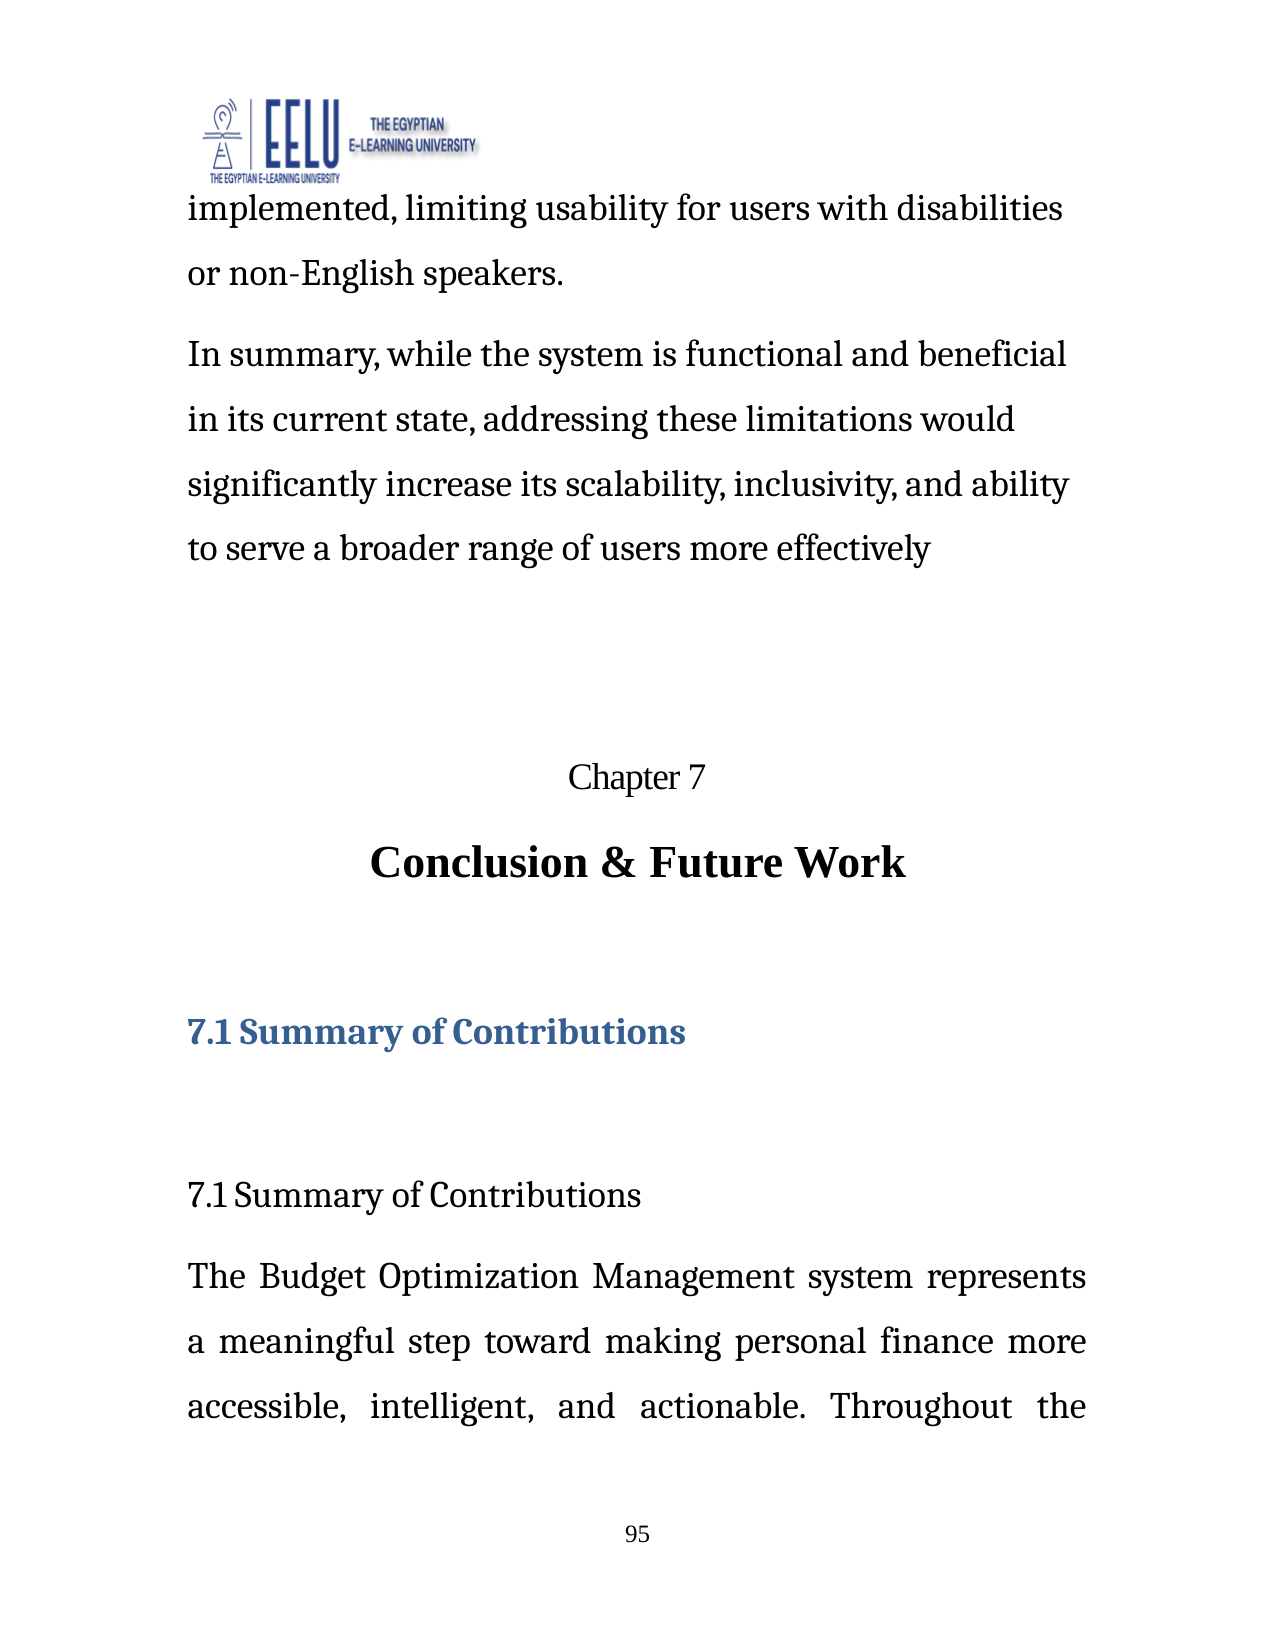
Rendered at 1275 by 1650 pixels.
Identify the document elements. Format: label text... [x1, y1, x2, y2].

text Chapter 7 [187, 754, 1087, 797]
picture [187, 73, 482, 187]
text In summary, while the system is functional and beneficial in its current state, addressing these limitations would significantly increase its scalability, inclusivity, and ability to serve a broader range of users more effectively [187, 333, 1087, 570]
text 7.1 Summary of Contributions [187, 1173, 1087, 1217]
text 7.1 Summary of Contributions [187, 1011, 1087, 1054]
text Conclusion & Future Work [187, 835, 1087, 888]
